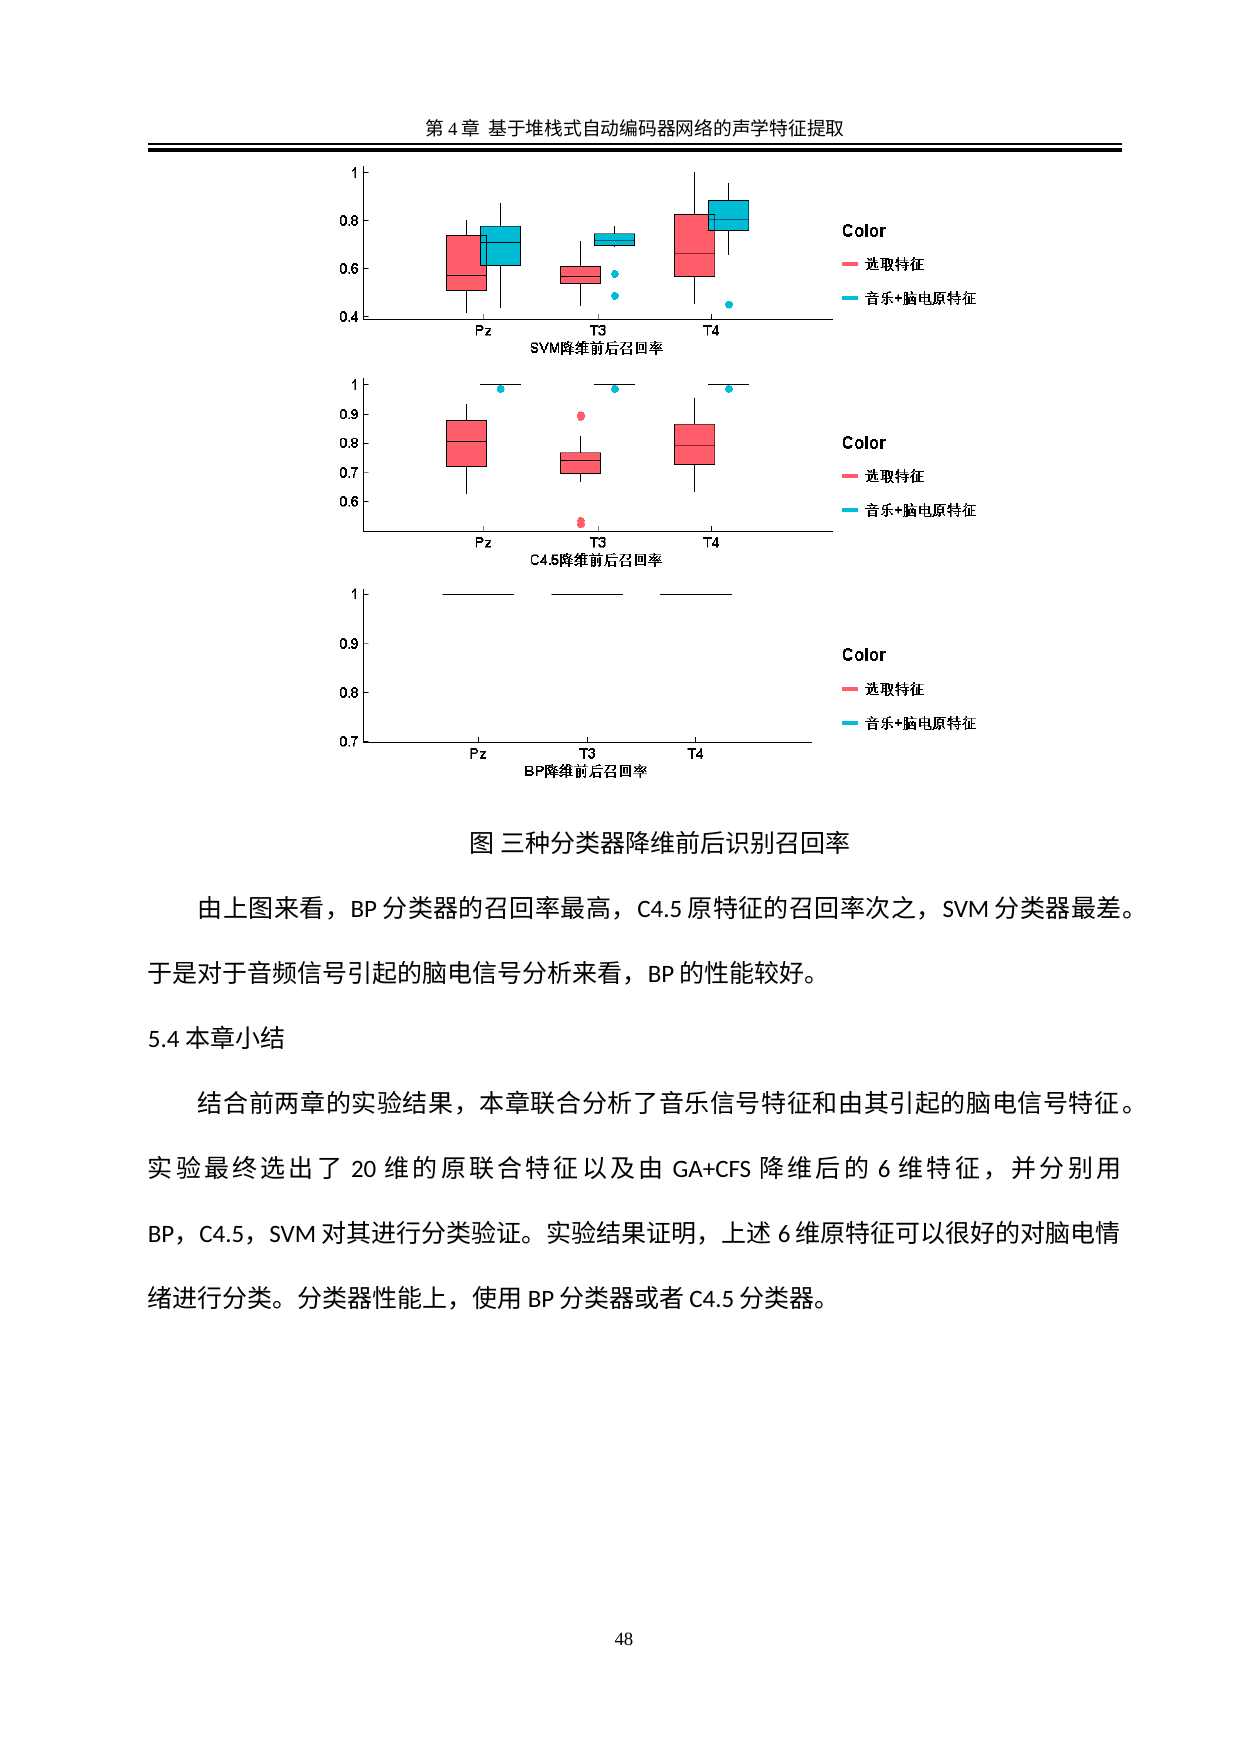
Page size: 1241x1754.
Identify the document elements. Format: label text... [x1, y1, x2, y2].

text 结合前两章的实验结果，本章联合分析了音乐信号特征和由其引起的脑电信号特征。实验最终选出了20维的原联合特征以及由GA+CFS降维后的6维特征，并分别用BP，C4.5，SVM对其进行分类验证。实验结果证明，上述6维原特征可以很好的对脑电情绪进行分类。分类器性能上，使用BP分类器或者C4.5分类器。 [148, 1069, 1122, 1329]
text 5.4 本章小结 [148, 1004, 1122, 1069]
text 图 三种分类器降维前后识别召回率 [148, 809, 1122, 874]
text 由上图来看，BP分类器的召回率最高，C4.5原特征的召回率次之，SVM分类器最差。于是对于音频信号引起的脑电信号分析来看，BP的性能较好。 [148, 874, 1122, 1004]
picture [287, 158, 1033, 794]
